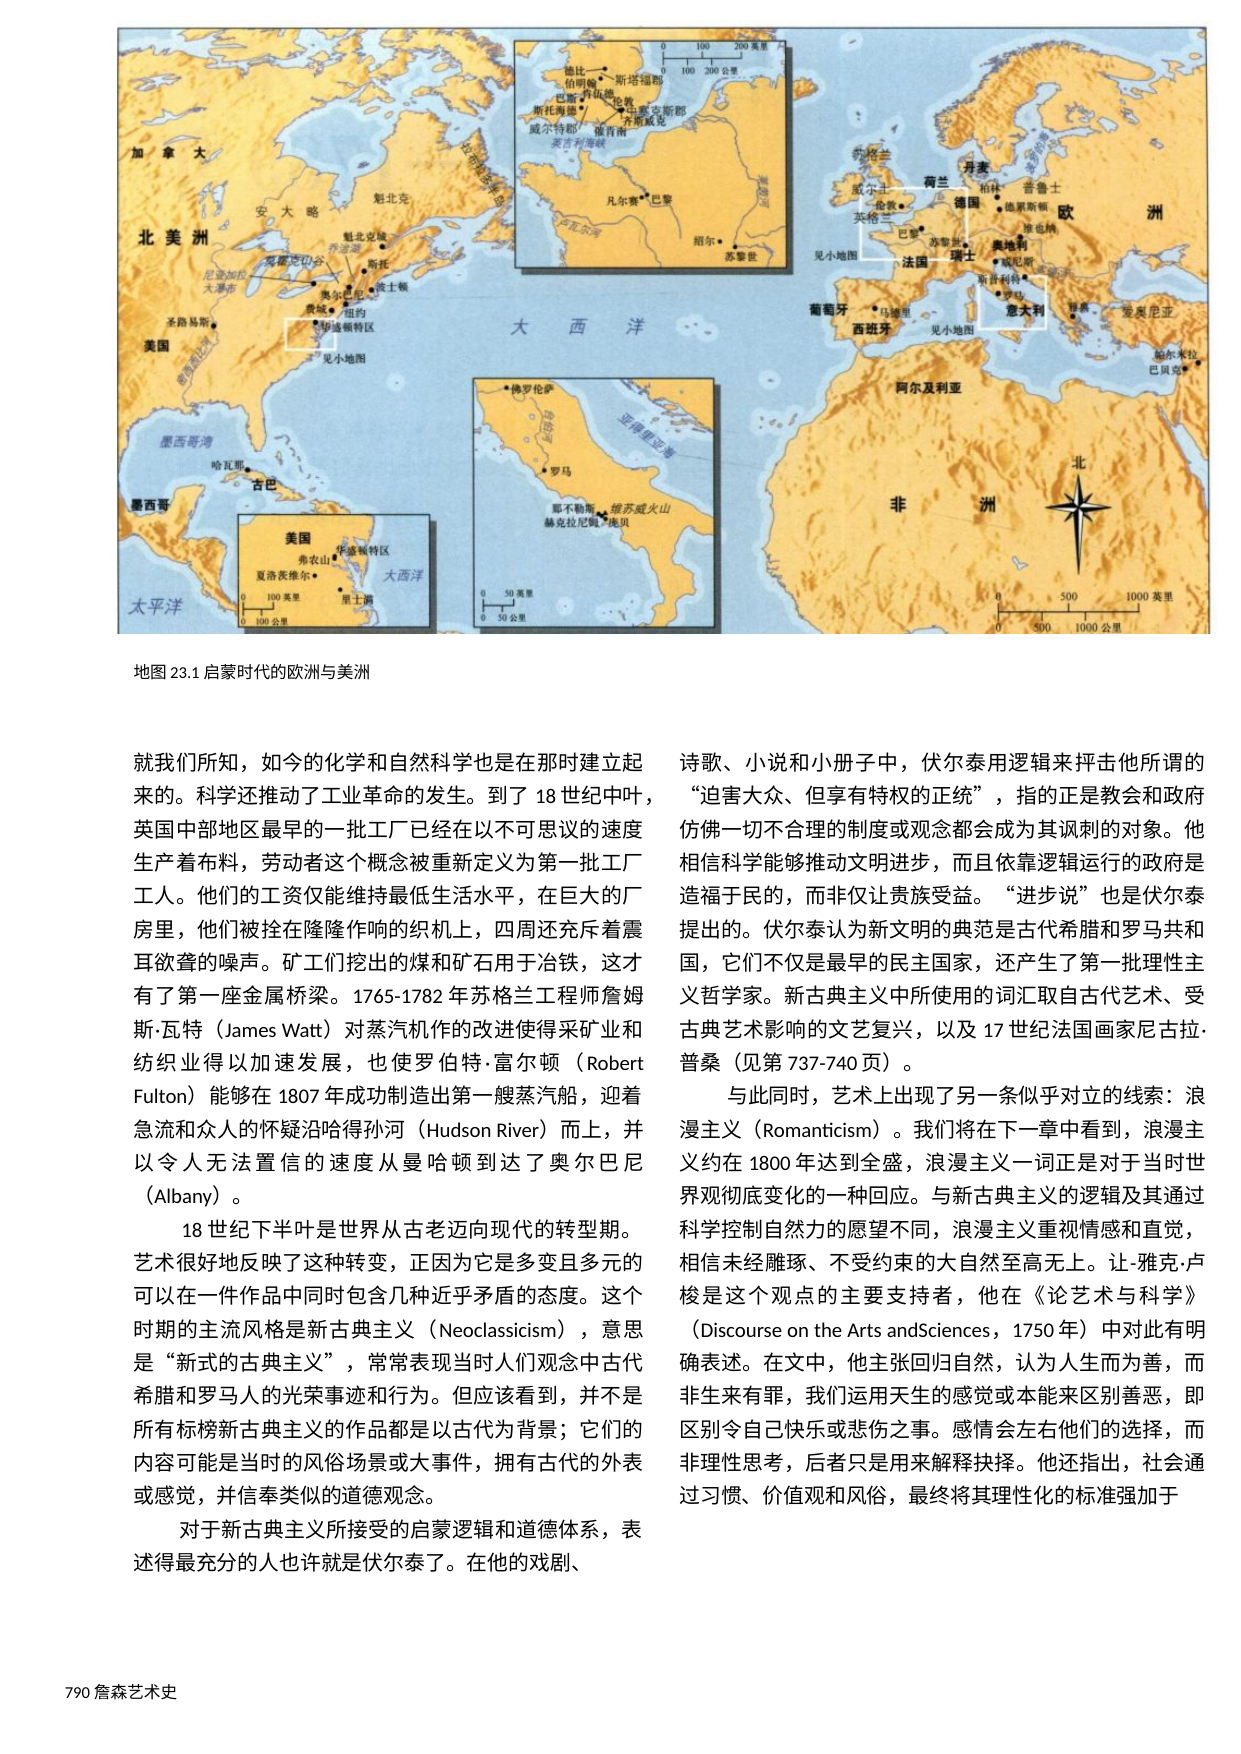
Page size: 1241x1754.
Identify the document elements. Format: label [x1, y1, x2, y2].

picture [116, 20, 1219, 634]
